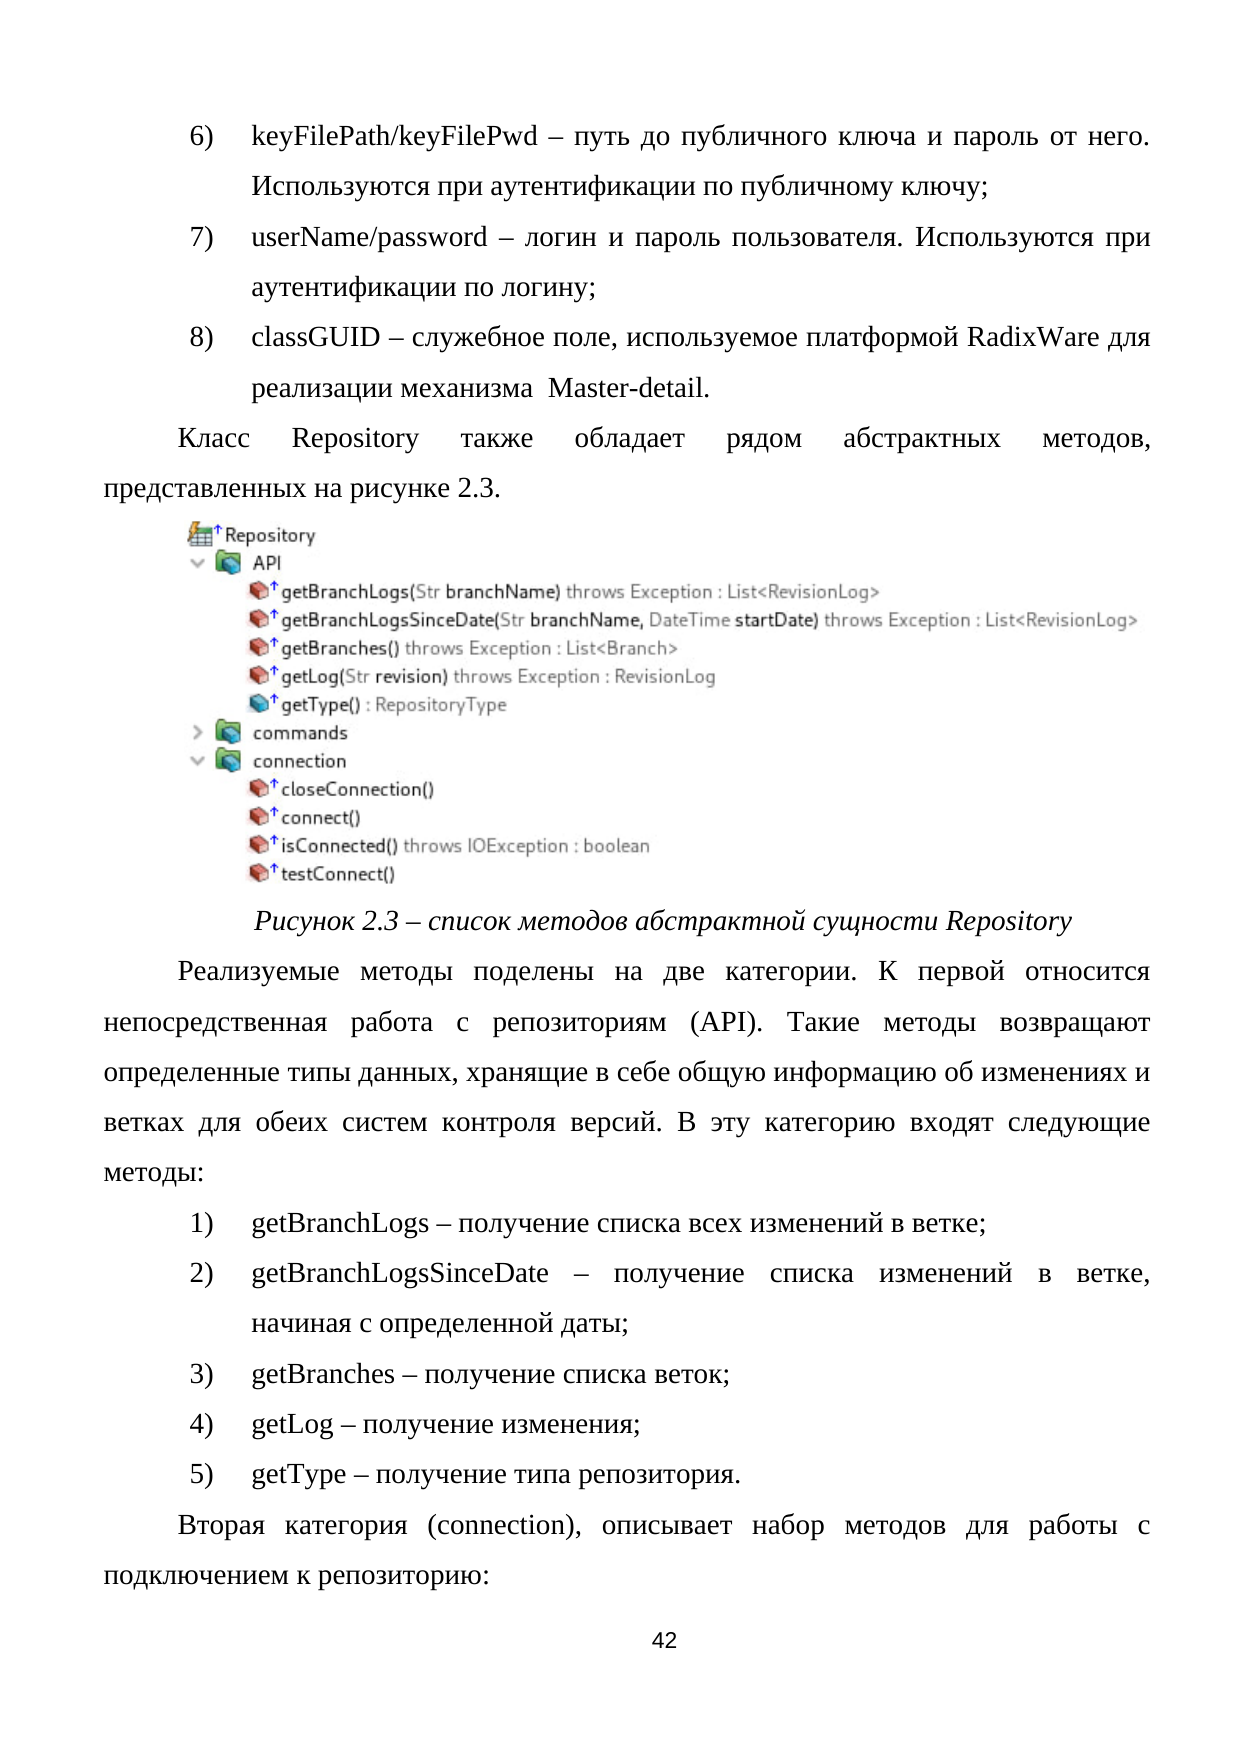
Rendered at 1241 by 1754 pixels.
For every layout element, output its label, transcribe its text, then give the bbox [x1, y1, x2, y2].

text Вторая категория (connection), описывает набор методов для работы с подключением к репозиторию: [103, 1507, 1152, 1591]
list userName/password – логин и пароль пользователя. Используются при аутентификации по логину; [213, 219, 1152, 303]
list getBranchLogsSinceDate – получение списка изменений в ветке, начиная с определенной даты; [213, 1255, 1152, 1339]
picture [183, 520, 1145, 887]
text Реализуемые методы поделены на две категории. К первой относится непосредственная работа с репозиториям (API). Такие методы возвращают определенные типы данных, хранящие в себе общую информацию об изменениях и ветках для обеих систем контроля версий. В эту категорию входят следующие методы: [103, 953, 1152, 1188]
list keyFilePath/keyFilePwd – путь до публичного ключа и пароль от него. Используются при аутентификации по публичному ключу; [213, 118, 1152, 202]
list getType – получение типа репозитория. [213, 1456, 1152, 1490]
list getBranches – получение списка веток; [213, 1356, 1152, 1389]
list classGUID – служебное поле, используемое платформой RadixWare для реализации механизма Master-detail. [213, 319, 1152, 403]
text Класс Repository также обладает рядом абстрактных методов, представленных на рисунке 2.3. [103, 420, 1152, 504]
list getLog – получение изменения; [213, 1406, 1152, 1440]
list getBranchLogs – получение списка всех изменений в ветке; [213, 1205, 1152, 1238]
text Рисунок 2.3 – список методов абстрактной сущности Repository [177, 903, 1152, 937]
